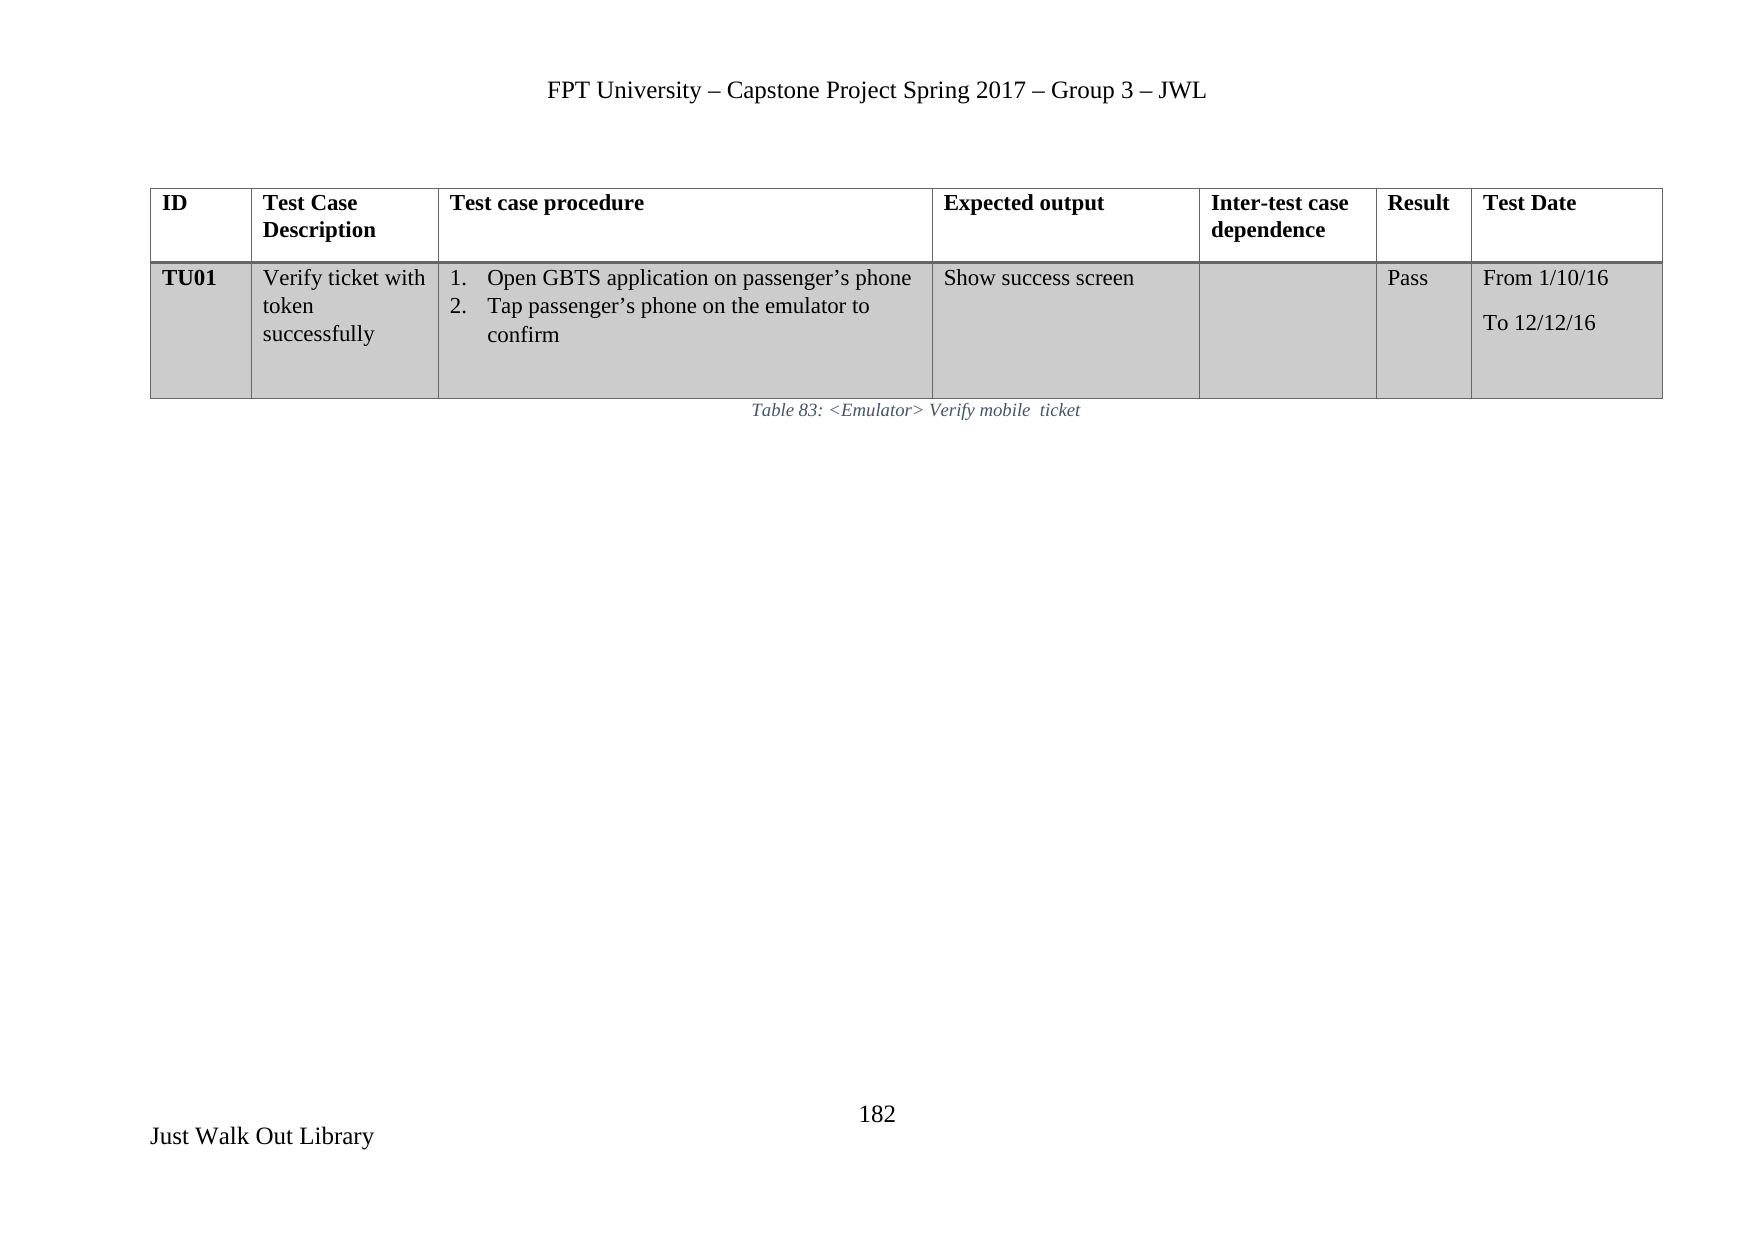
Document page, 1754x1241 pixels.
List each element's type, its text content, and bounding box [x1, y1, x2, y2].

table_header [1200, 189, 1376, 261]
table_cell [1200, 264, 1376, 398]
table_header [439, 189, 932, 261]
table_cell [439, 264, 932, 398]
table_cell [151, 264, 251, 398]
text Table 83: <Emulator> Verify mobile ticket [230, 399, 1604, 421]
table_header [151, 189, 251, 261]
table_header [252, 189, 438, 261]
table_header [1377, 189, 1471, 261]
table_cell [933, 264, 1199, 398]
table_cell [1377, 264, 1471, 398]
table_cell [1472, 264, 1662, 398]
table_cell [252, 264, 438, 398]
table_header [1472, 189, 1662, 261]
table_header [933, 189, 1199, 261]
